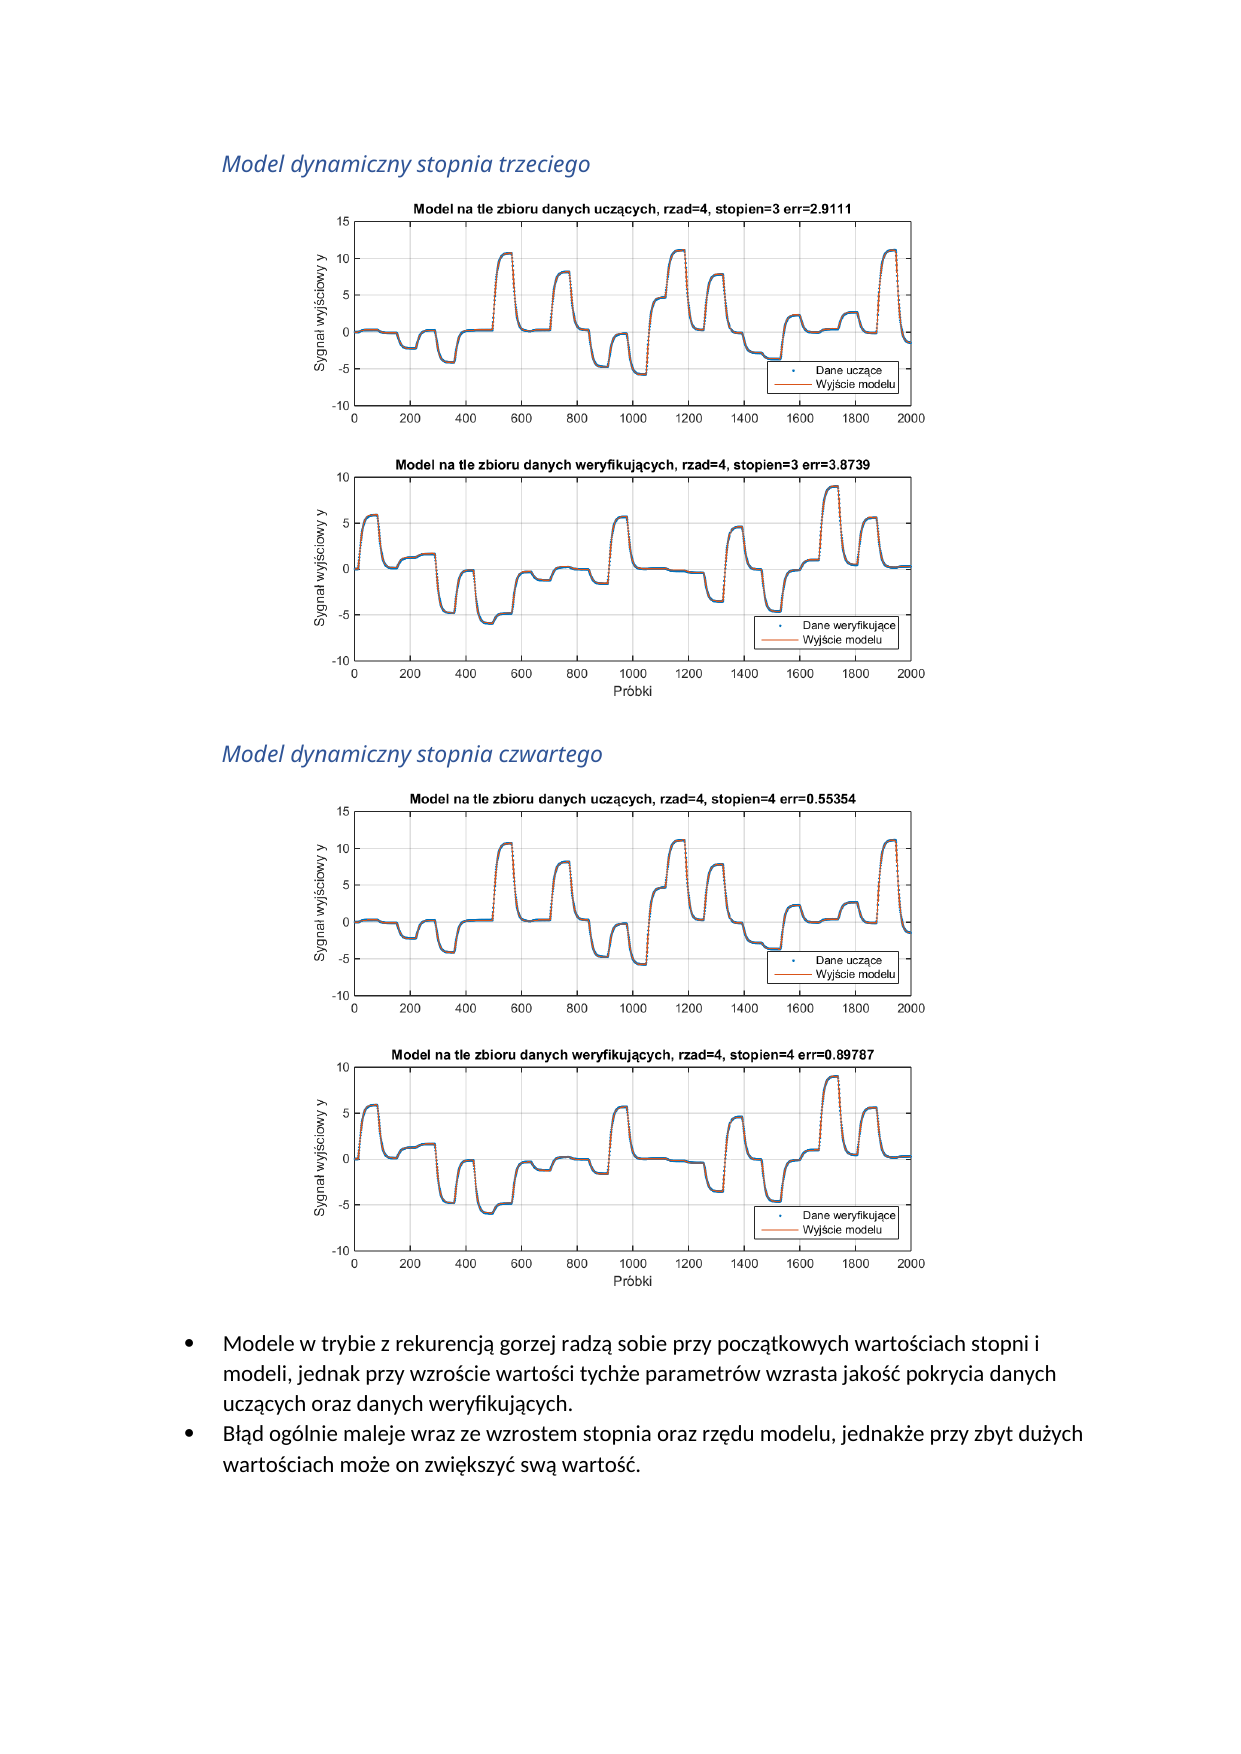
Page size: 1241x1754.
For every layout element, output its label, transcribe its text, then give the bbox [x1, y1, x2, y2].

subtitle Model dynamiczny stopnia trzeciego [221, 148, 1093, 179]
picture [261, 772, 979, 1310]
list Błąd ogólnie maleje wraz ze wzrostem stopnia oraz rzędu modelu, jednakże przy zbyt dużych wartościach może on zwiększyć swą wartość. [185, 1419, 1093, 1478]
list Modele w trybie z rekurencją gorzej radzą sobie przy początkowych wartościach stopni i modeli, jednak przy wzroście wartości tychże parametrów wzrasta jakość pokrycia danych uczących oraz danych weryfikujących. [185, 1329, 1093, 1417]
picture [261, 181, 979, 720]
subtitle Model dynamiczny stopnia czwartego [221, 738, 1093, 769]
